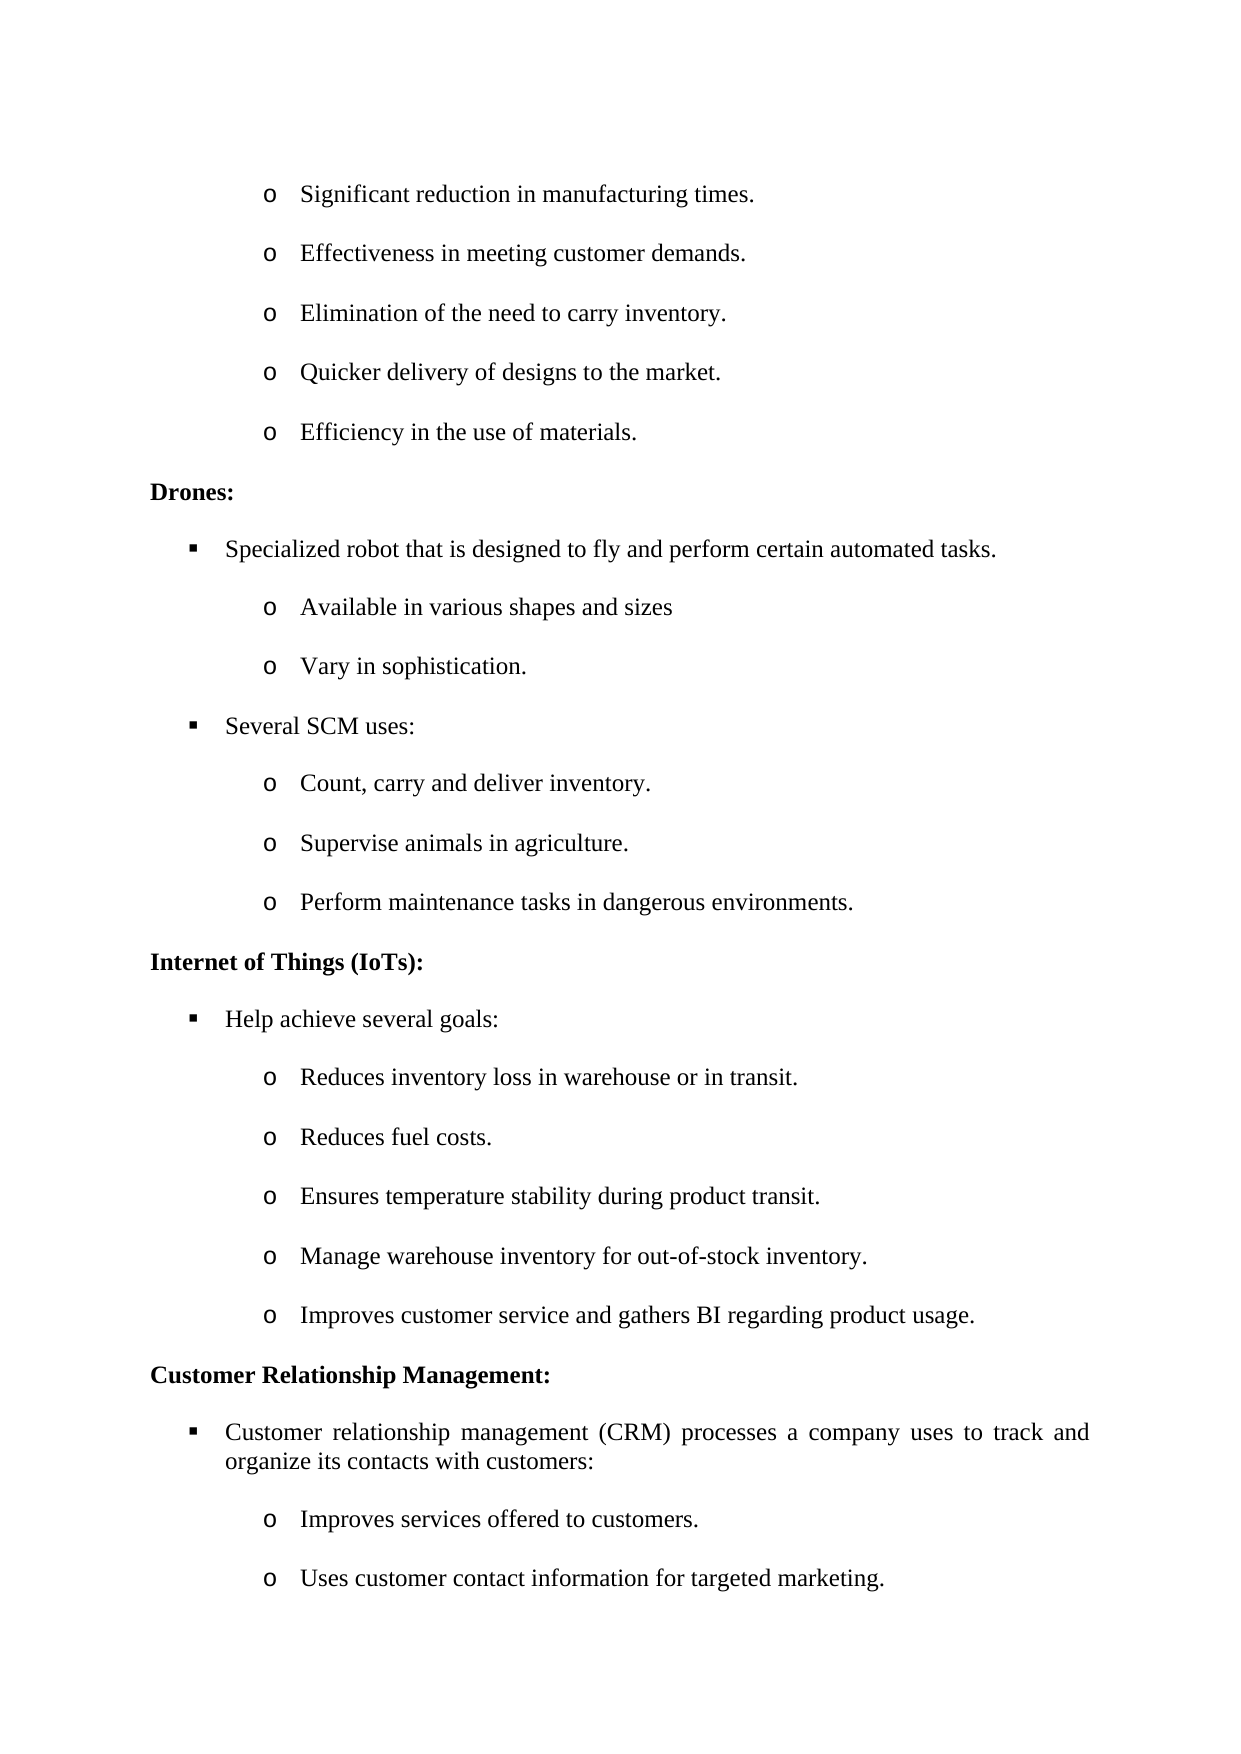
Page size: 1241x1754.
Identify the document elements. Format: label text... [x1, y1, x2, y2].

list Reduces inventory loss in warehouse or in transit. [262, 1062, 1090, 1093]
list Improves customer service and gathers BI regarding product usage. [262, 1300, 1090, 1331]
list Uses customer contact information for targeted marketing. [262, 1563, 1090, 1594]
text Internet of Things (IoTs): [150, 947, 1090, 976]
list Help achieve several goals: [187, 1004, 1090, 1033]
list Quicker delivery of designs to the market. [262, 357, 1090, 388]
list Significant reduction in manufacturing times. [262, 179, 1090, 209]
list Available in various shapes and sizes [262, 592, 1090, 622]
text Customer Relationship Management: [150, 1360, 1090, 1389]
list Reduces fuel costs. [262, 1122, 1090, 1152]
list Count, carry and deliver inventory. [262, 768, 1090, 799]
list Specialized robot that is designed to fly and perform certain automated tasks. [187, 534, 1090, 563]
list Vary in sophistication. [262, 651, 1090, 682]
list Efficiency in the use of materials. [262, 417, 1090, 448]
list Perform maintenance tasks in dangerous environments. [262, 887, 1090, 918]
list Elimination of the need to carry inventory. [262, 298, 1090, 329]
list Effectiveness in meeting customer demands. [262, 238, 1090, 269]
list Customer relationship management (CRM) processes a company uses to track and organize its contacts with customers: [187, 1417, 1090, 1475]
list Manage warehouse inventory for out-of-stock inventory. [262, 1241, 1090, 1272]
list Ensures temperature stability during product transit. [262, 1181, 1090, 1212]
list Several SCM uses: [187, 711, 1090, 739]
text Drones: [150, 477, 1090, 505]
list Supervise animals in agriculture. [262, 828, 1090, 859]
list Improves services offered to customers. [262, 1504, 1090, 1534]
